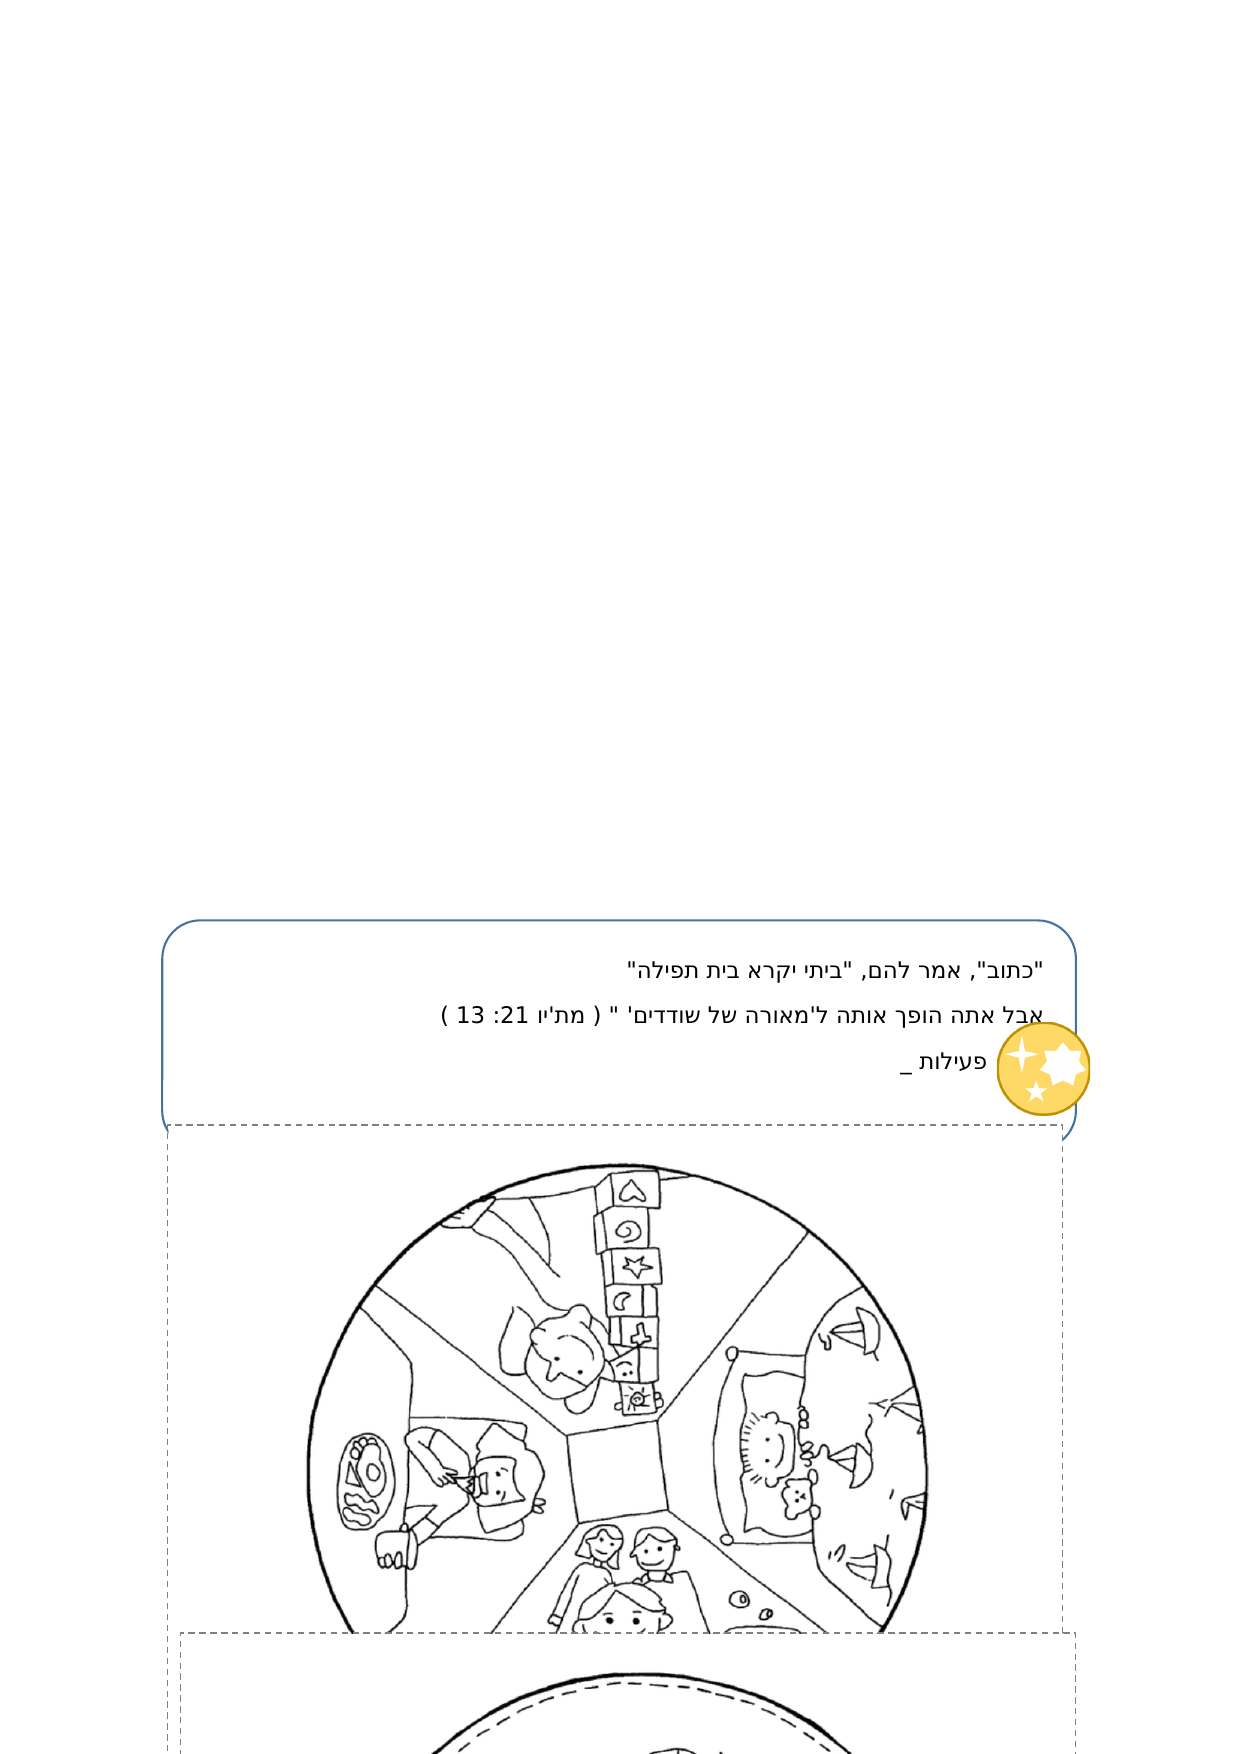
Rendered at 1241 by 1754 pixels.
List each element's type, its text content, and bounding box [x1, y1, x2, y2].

text פעילות _ [150, 1048, 996, 1075]
text "כתוב", אמר להם, "ביתי יקרא בית תפילה" [150, 957, 1090, 984]
text אבל אתה הופך אותה ל'מאורה של שודדים' " ( מת'יו 21: 13 ) [150, 1003, 1090, 1029]
picture [996, 1022, 1091, 1116]
picture [169, 1126, 1074, 1754]
